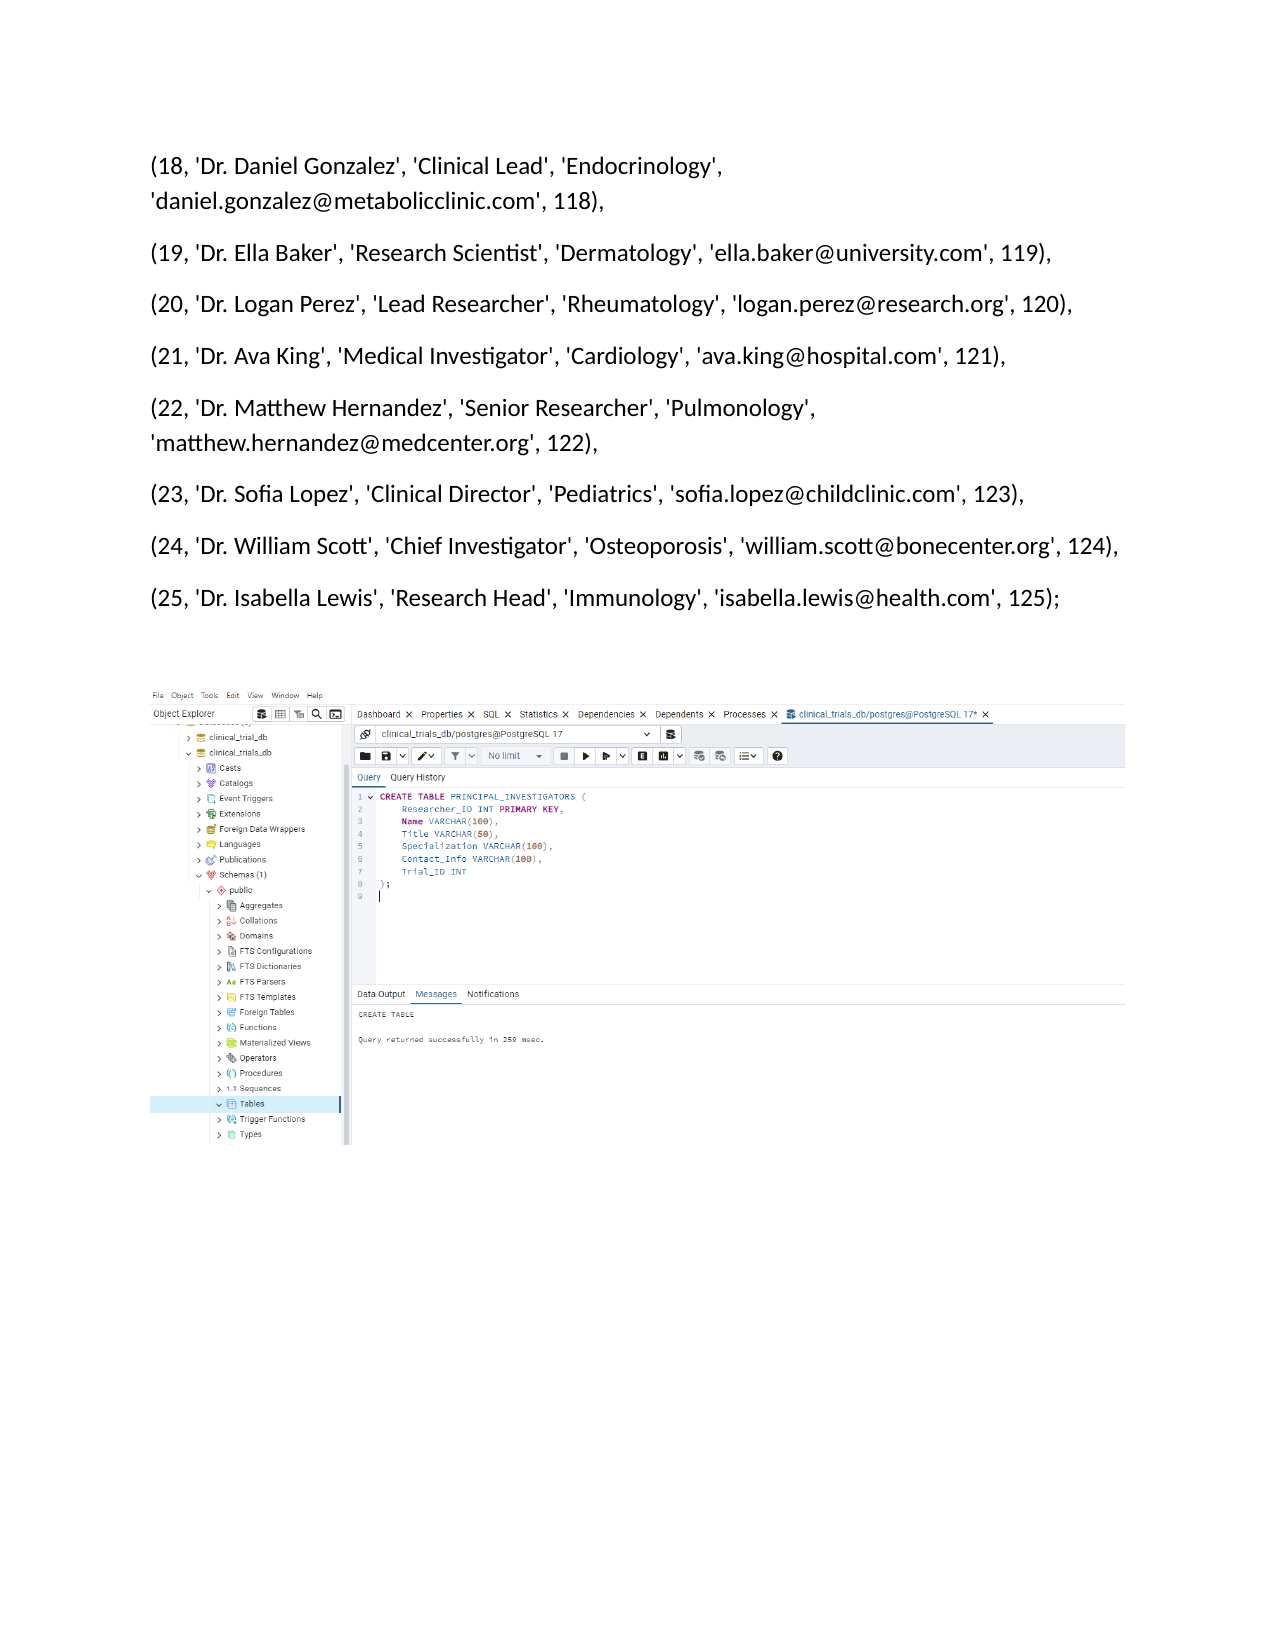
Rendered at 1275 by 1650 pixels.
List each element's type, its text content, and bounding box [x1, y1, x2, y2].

text (20, 'Dr. Logan Perez', 'Lead Researcher', 'Rheumatology', 'logan.perez@research.org', 120), [150, 288, 1125, 319]
text (22, 'Dr. Matthew Hernandez', 'Senior Researcher', 'Pulmonology', 'matthew.hernandez@medcenter.org', 122), [150, 392, 1125, 457]
text (19, 'Dr. Ella Baker', 'Research Scientist', 'Dermatology', 'ella.baker@university.com', 119), [150, 237, 1125, 267]
text (24, 'Dr. William Scott', 'Chief Investigator', 'Osteoporosis', 'william.scott@bonecenter.org', 124), [150, 530, 1125, 561]
text (23, 'Dr. Sofia Lopez', 'Clinical Director', 'Pediatrics', 'sofia.lopez@childclinic.com', 123), [150, 478, 1125, 509]
picture [150, 685, 1125, 1145]
text (21, 'Dr. Ava King', 'Medical Investigator', 'Cardiology', 'ava.king@hospital.com', 121), [150, 340, 1125, 371]
text (25, 'Dr. Isabella Lewis', 'Research Head', 'Immunology', 'isabella.lewis@health.com', 125); [150, 582, 1125, 612]
text (18, 'Dr. Daniel Gonzalez', 'Clinical Lead', 'Endocrinology', 'daniel.gonzalez@metabolicclinic.com', 118), [150, 150, 1125, 216]
